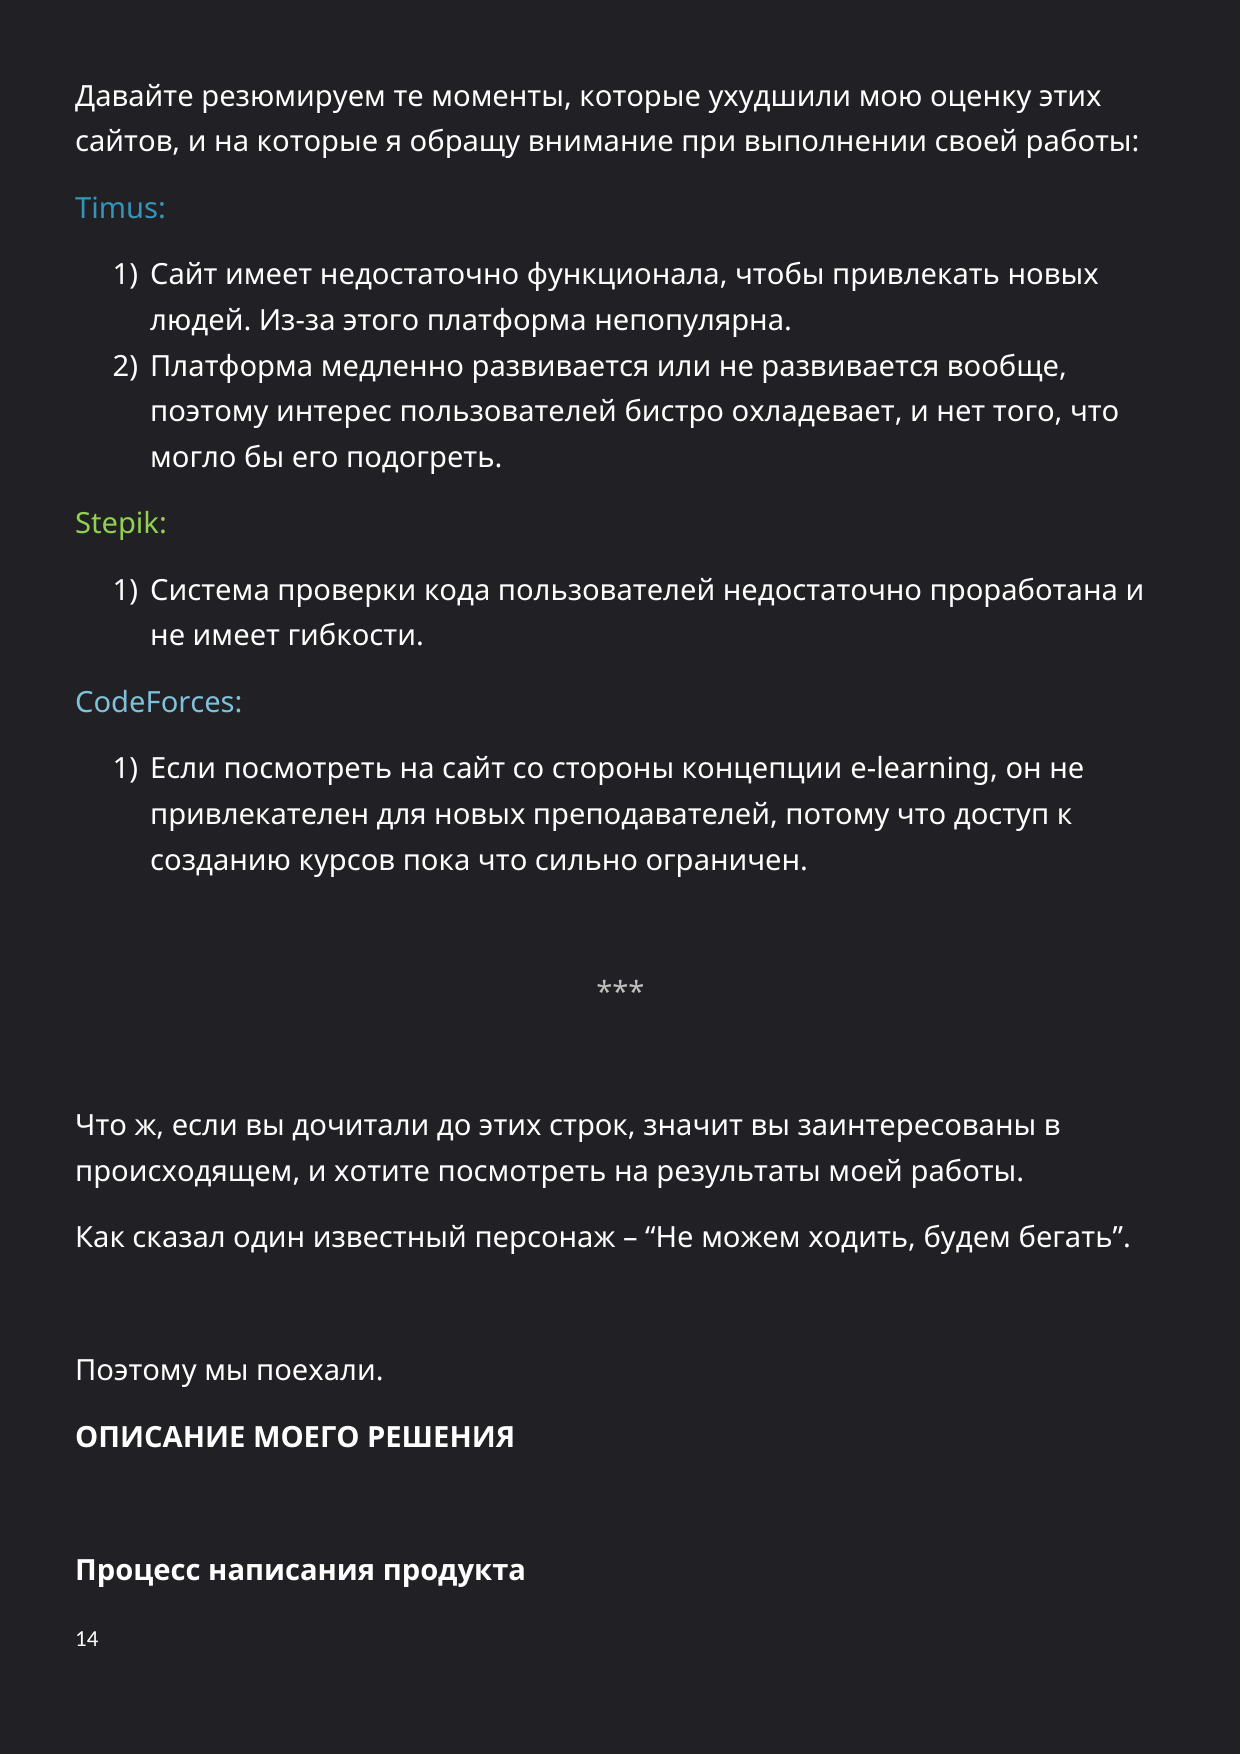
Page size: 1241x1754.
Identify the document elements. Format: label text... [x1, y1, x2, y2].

list Сайт имеет недостаточно функционала, чтобы привлекать новых людей. Из-за этого платформа непопулярна. [112, 253, 1165, 339]
text Timus: [75, 187, 1165, 227]
list Система проверки кода пользователей недостаточно проработана и не имеет гибкости. [112, 569, 1165, 654]
text CodeForces: [75, 681, 1165, 721]
text Поэтому мы поехали. [75, 1349, 1165, 1389]
list Если посмотреть на сайт со стороны концепции e-learning, он не привлекателен для новых преподавателей, потому что доступ к созданию курсов пока что сильно ограничен. [112, 747, 1165, 878]
text Stepik: [75, 502, 1165, 542]
list Платформа медленно развивается или не развивается вообще, поэтому интерес пользователей бистро охладевает, и нет того, что могло бы его подогреть. [112, 345, 1165, 476]
text *** [75, 972, 1165, 1011]
text Давайте резюмируем те моменты, которые ухудшили мою оценку этих сайтов, и на которые я обращу внимание при выполнении своей работы: [75, 75, 1165, 160]
text Что ж, если вы дочитали до этих строк, значит вы заинтересованы в происходящем, и хотите посмотреть на результаты моей работы. [75, 1104, 1165, 1190]
text ОПИСАНИЕ МОЕГО РЕШЕНИЯ [75, 1416, 1165, 1456]
text Процесс написания продукта [75, 1549, 1165, 1589]
text Как сказал один известный персонаж – “Не можем ходить, будем бегать”. [75, 1217, 1165, 1256]
